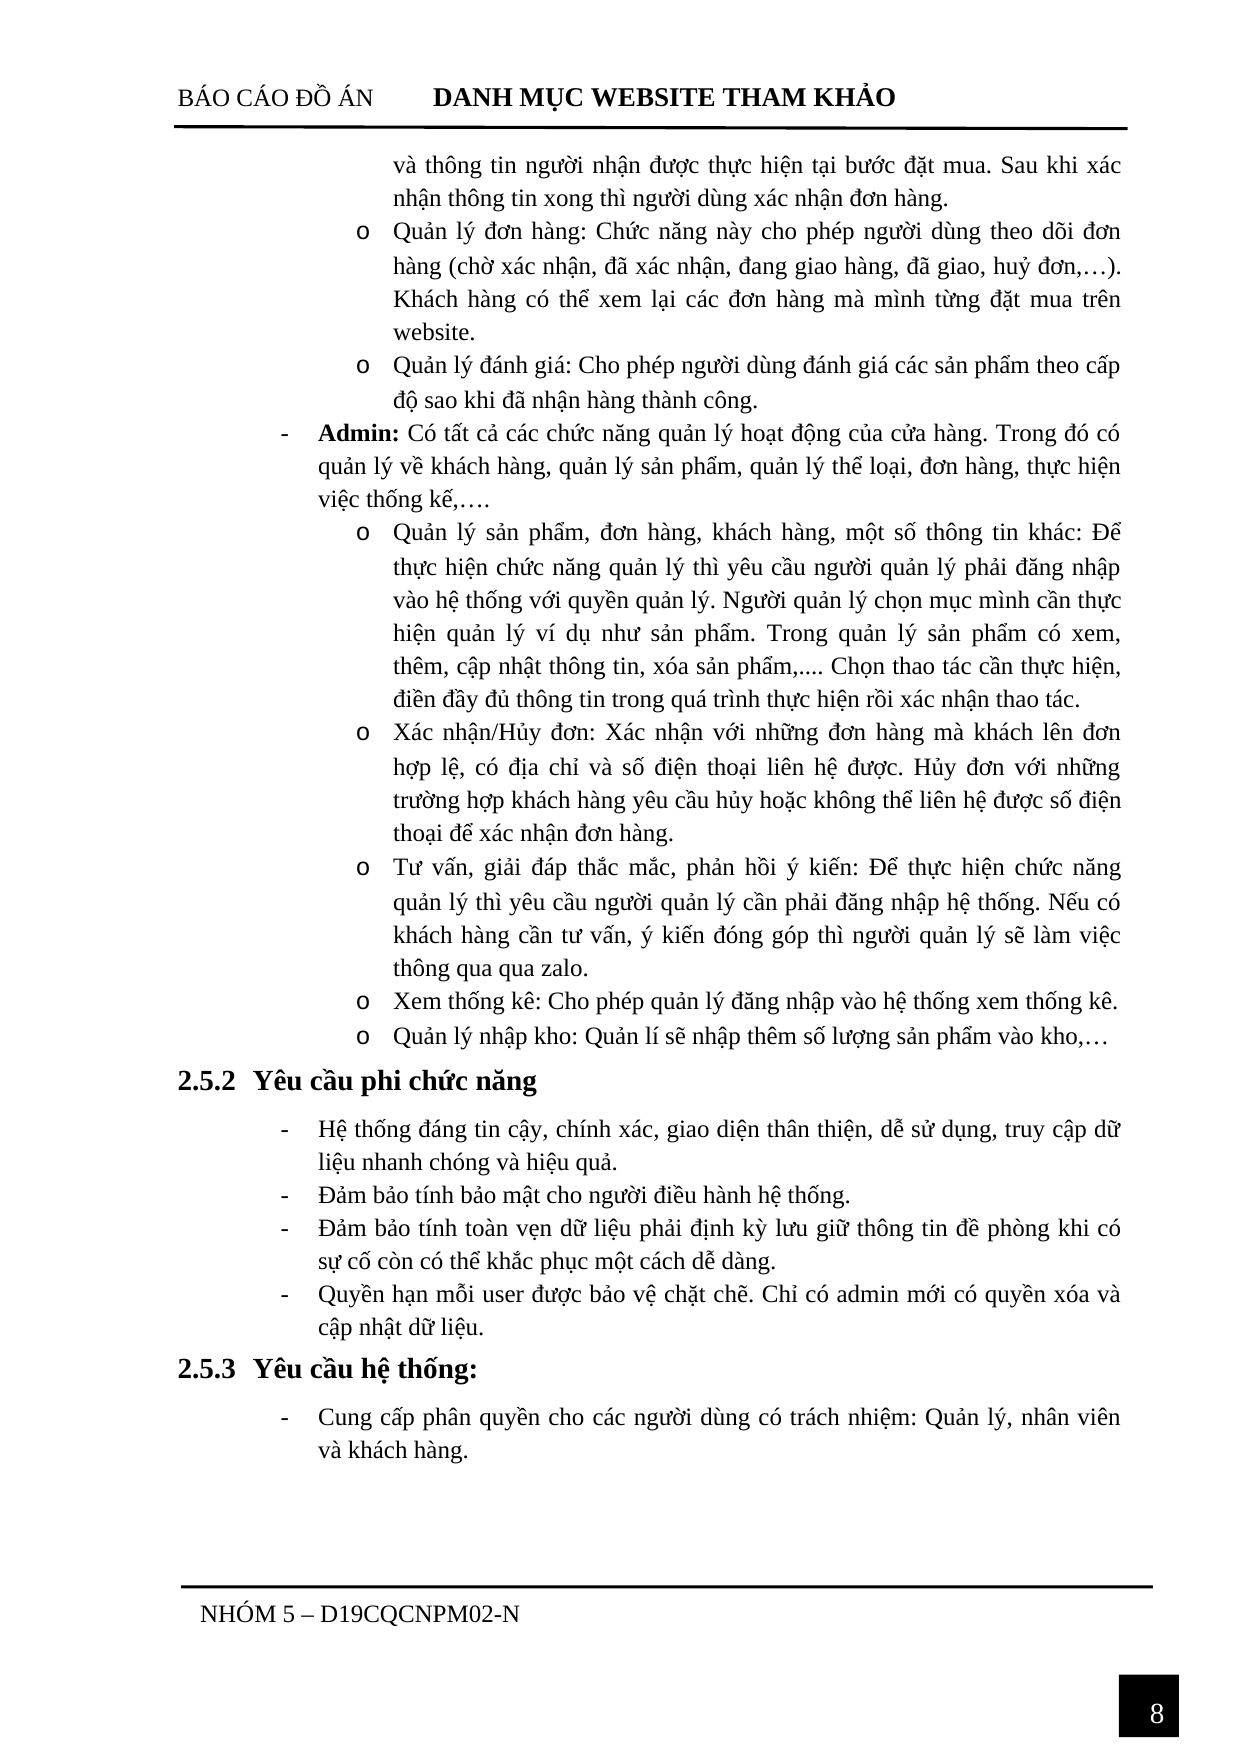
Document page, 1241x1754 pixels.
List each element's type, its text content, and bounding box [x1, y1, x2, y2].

subtitle Yêu cầu hệ thống: [177, 1351, 1122, 1385]
list Tư vấn, giải đáp thắc mắc, phản hồi ý kiến: Để thực hiện chức năng quản lý thì yêu cầu người quản lý cần phải đăng nhập hệ thống. Nếu có khách hàng cần tư vấn, ý kiến đóng góp thì người quản lý sẽ làm việc thông qua qua zalo. [355, 852, 1122, 981]
list Hệ thống đáng tin cậy, chính xác, giao diện thân thiện, dễ sử dụng, truy cập dữ liệu nhanh chóng và hiệu quả. [280, 1114, 1122, 1176]
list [355, 150, 1122, 212]
list Quản lý sản phẩm, đơn hàng, khách hàng, một số thông tin khác: Để thực hiện chức năng quản lý thì yêu cầu người quản lý phải đăng nhập vào hệ thống với quyền quản lý. Người quản lý chọn mục mình cần thực hiện quản lý ví dụ như sản phẩm. Trong quản lý sản phẩm có xem, thêm, cập nhật thông tin, xóa sản phẩm,.... Chọn thao tác cần thực hiện, điền đầy đủ thông tin trong quá trình thực hiện rồi xác nhận thao tác. [355, 517, 1122, 713]
list Cung cấp phân quyền cho các người dùng có trách nhiệm: Quản lý, nhân viên và khách hàng. [280, 1402, 1122, 1464]
list Quản lý đơn hàng: Chức năng này cho phép người dùng theo dõi đơn hàng (chờ xác nhận, đã xác nhận, đang giao hàng, đã giao, huỷ đơn,…). Khách hàng có thể xem lại các đơn hàng mà mình từng đặt mua trên website. [355, 216, 1122, 346]
list Quản lý đánh giá: Cho phép người dùng đánh giá các sản phẩm theo cấp độ sao khi đã nhận hàng thành công. [355, 350, 1122, 414]
list Đảm bảo tính bảo mật cho người điều hành hệ thống. [280, 1180, 1122, 1209]
list Quản lý nhập kho: Quản lí sẽ nhập thêm số lượng sản phẩm vào kho,… [355, 1021, 1122, 1052]
subtitle Yêu cầu phi chức năng [177, 1063, 1122, 1096]
list Đảm bảo tính toàn vẹn dữ liệu phải định kỳ lưu giữ thông tin đề phòng khi có sự cố còn có thể khắc phục một cách dễ dàng. [280, 1213, 1122, 1275]
list Xem thống kê: Cho phép quản lý đăng nhập vào hệ thống xem thống kê. [355, 986, 1122, 1017]
list Admin: Có tất cả các chức năng quản lý hoạt động của cửa hàng. Trong đó có quản lý về khách hàng, quản lý sản phẩm, quản lý thể loại, đơn hàng, thực hiện việc thống kế,…. [280, 418, 1122, 513]
list Quyền hạn mỗi user được bảo vệ chặt chẽ. Chỉ có admin mới có quyền xóa và cập nhật dữ liệu. [280, 1279, 1122, 1341]
list Xác nhận/Hủy đơn: Xác nhận với những đơn hàng mà khách lên đơn hợp lệ, có địa chỉ và số điện thoại liên hệ được. Hủy đơn với những trường hợp khách hàng yêu cầu hủy hoặc không thể liên hệ được số điện thoại để xác nhận đơn hàng. [355, 717, 1122, 847]
